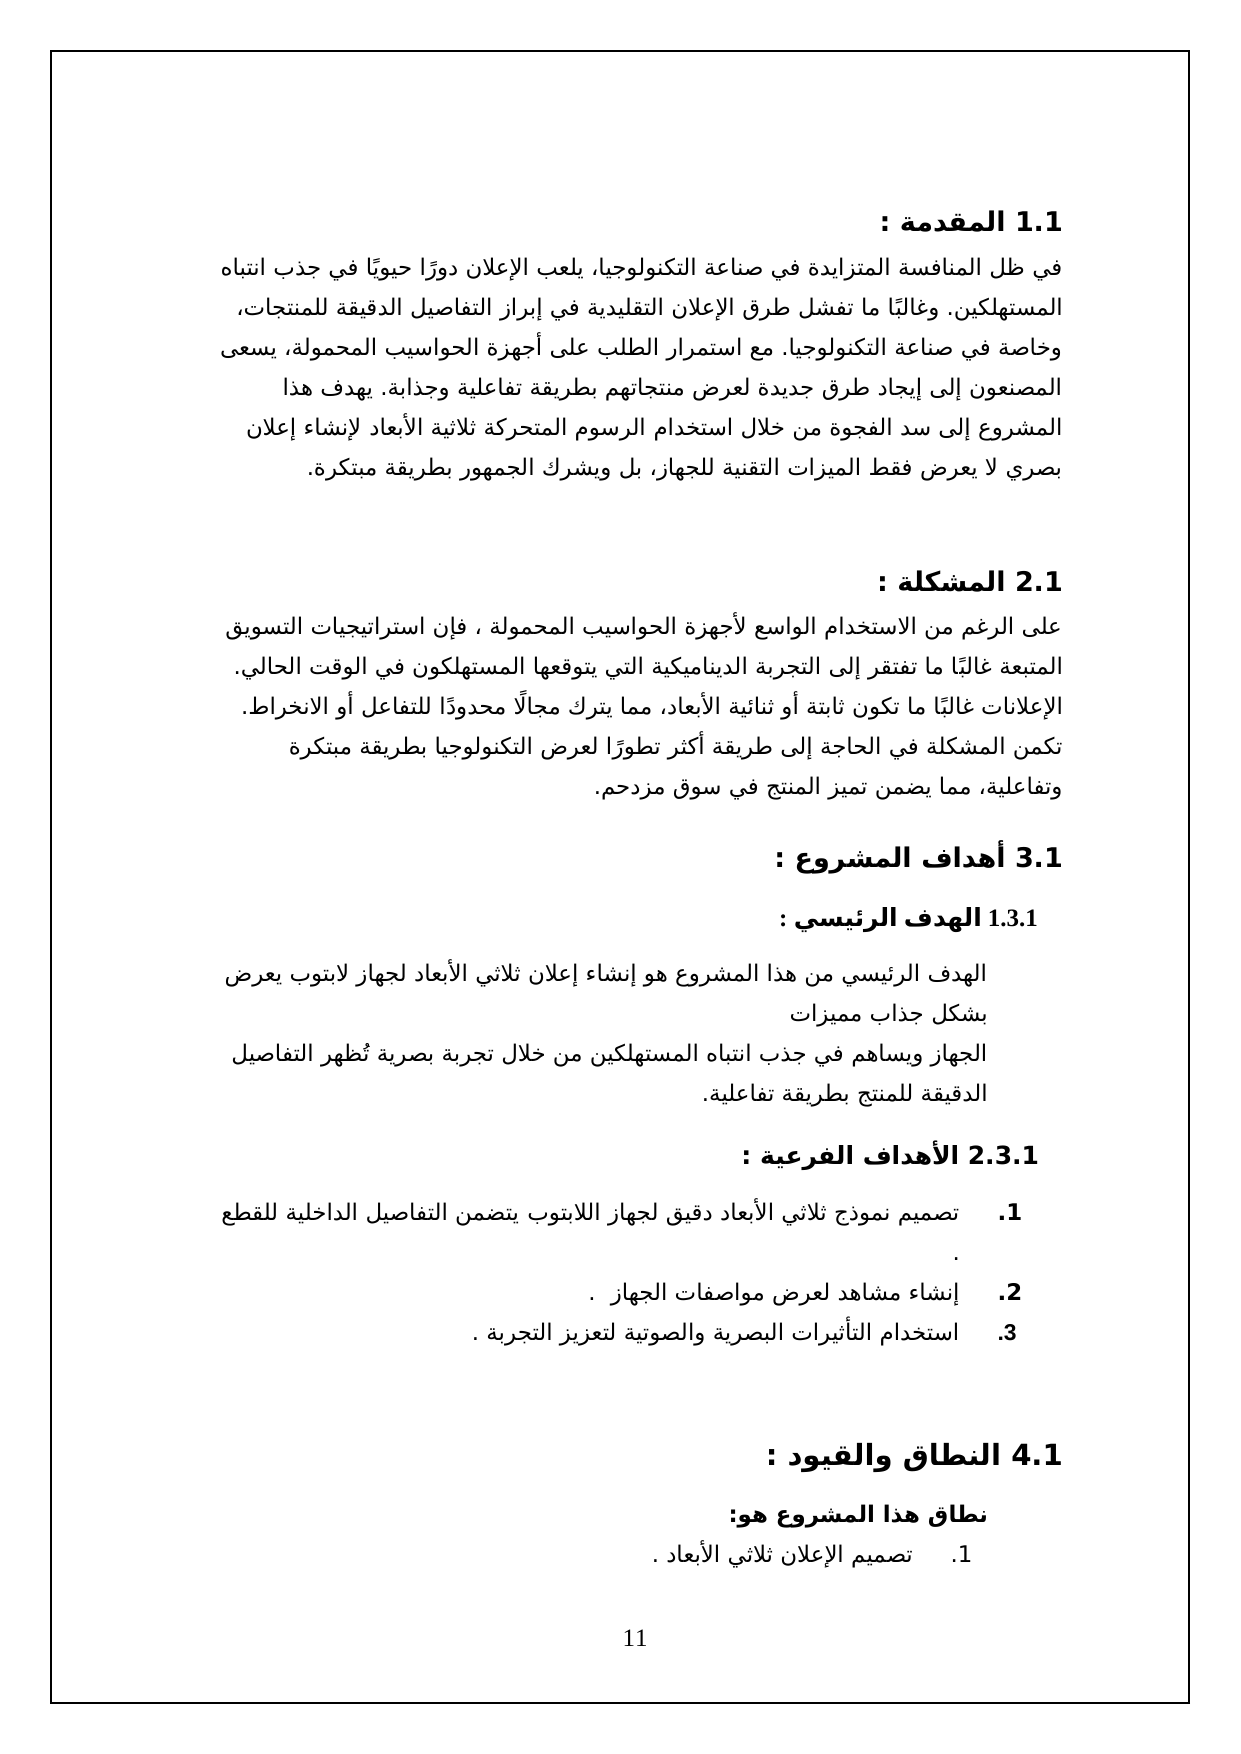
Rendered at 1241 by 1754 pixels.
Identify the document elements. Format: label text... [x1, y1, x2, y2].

list إنشاء مشاهد لعرض مواصفات الجهاز . [207, 1279, 997, 1306]
subtitle 3.1 أهداف المشروع : [207, 842, 1063, 874]
list الهدف الرئيسي من هذا المشروع هو إنشاء إعلان ثلاثي الأبعاد لجهاز لابتوب يعرض بشكل جذاب مميزات [207, 961, 988, 1027]
list الجهاز ويساهم في جذب انتباه المستهلكين من خلال تجربة بصرية تُظهر التفاصيل الدقيقة للمنتج بطريقة تفاعلية. [207, 1041, 988, 1107]
subtitle 4.1 النطاق والقيود : [207, 1438, 1063, 1472]
list تصميم نموذج ثلاثي الأبعاد دقيق لجهاز اللابتوب يتضمن التفاصيل الداخلية للقطع . [207, 1199, 997, 1266]
list استخدام التأثيرات البصرية والصوتية لتعزيز التجربة . [207, 1319, 997, 1346]
subtitle 1.1 المقدمة : [207, 206, 1063, 238]
list نطاق هذا المشروع هو: [207, 1502, 988, 1528]
list تصميم الإعلان ثلاثي الأبعاد . [207, 1542, 951, 1568]
text 1.3.1 الهدف الرئيسي : [207, 903, 1063, 932]
text على الرغم من الاستخدام الواسع لأجهزة الحواسيب المحمولة ، فإن استراتيجيات التسويق المتبعة غالبًا ما تفتقر إلى التجربة الديناميكية التي يتوقعها المستهلكون في الوقت الحالي. الإعلانات غالبًا ما تكون ثابتة أو ثنائية الأبعاد، مما يترك مجالًا محدودًا للتفاعل أو الانخراط. تكمن المشكلة في الحاجة إلى طريقة أكثر تطورًا لعرض التكنولوجيا بطريقة مبتكرة وتفاعلية، مما يضمن تميز المنتج في سوق مزدحم. [207, 613, 1063, 800]
subtitle 2.3.1 الأهداف الفرعية : [207, 1141, 1063, 1171]
subtitle 2.1 المشكلة : [207, 566, 1063, 597]
text في ظل المنافسة المتزايدة في صناعة التكنولوجيا، يلعب الإعلان دورًا حيويًا في جذب انتباه المستهلكين. وغالبًا ما تفشل طرق الإعلان التقليدية في إبراز التفاصيل الدقيقة للمنتجات، وخاصة في صناعة التكنولوجيا. مع استمرار الطلب على أجهزة الحواسيب المحمولة، يسعى المصنعون إلى إيجاد طرق جديدة لعرض منتجاتهم بطريقة تفاعلية وجذابة. يهدف هذا المشروع إلى سد الفجوة من خلال استخدام الرسوم المتحركة ثلاثية الأبعاد لإنشاء إعلان بصري لا يعرض فقط الميزات التقنية للجهاز، بل ويشرك الجمهور بطريقة مبتكرة. [207, 254, 1063, 480]
